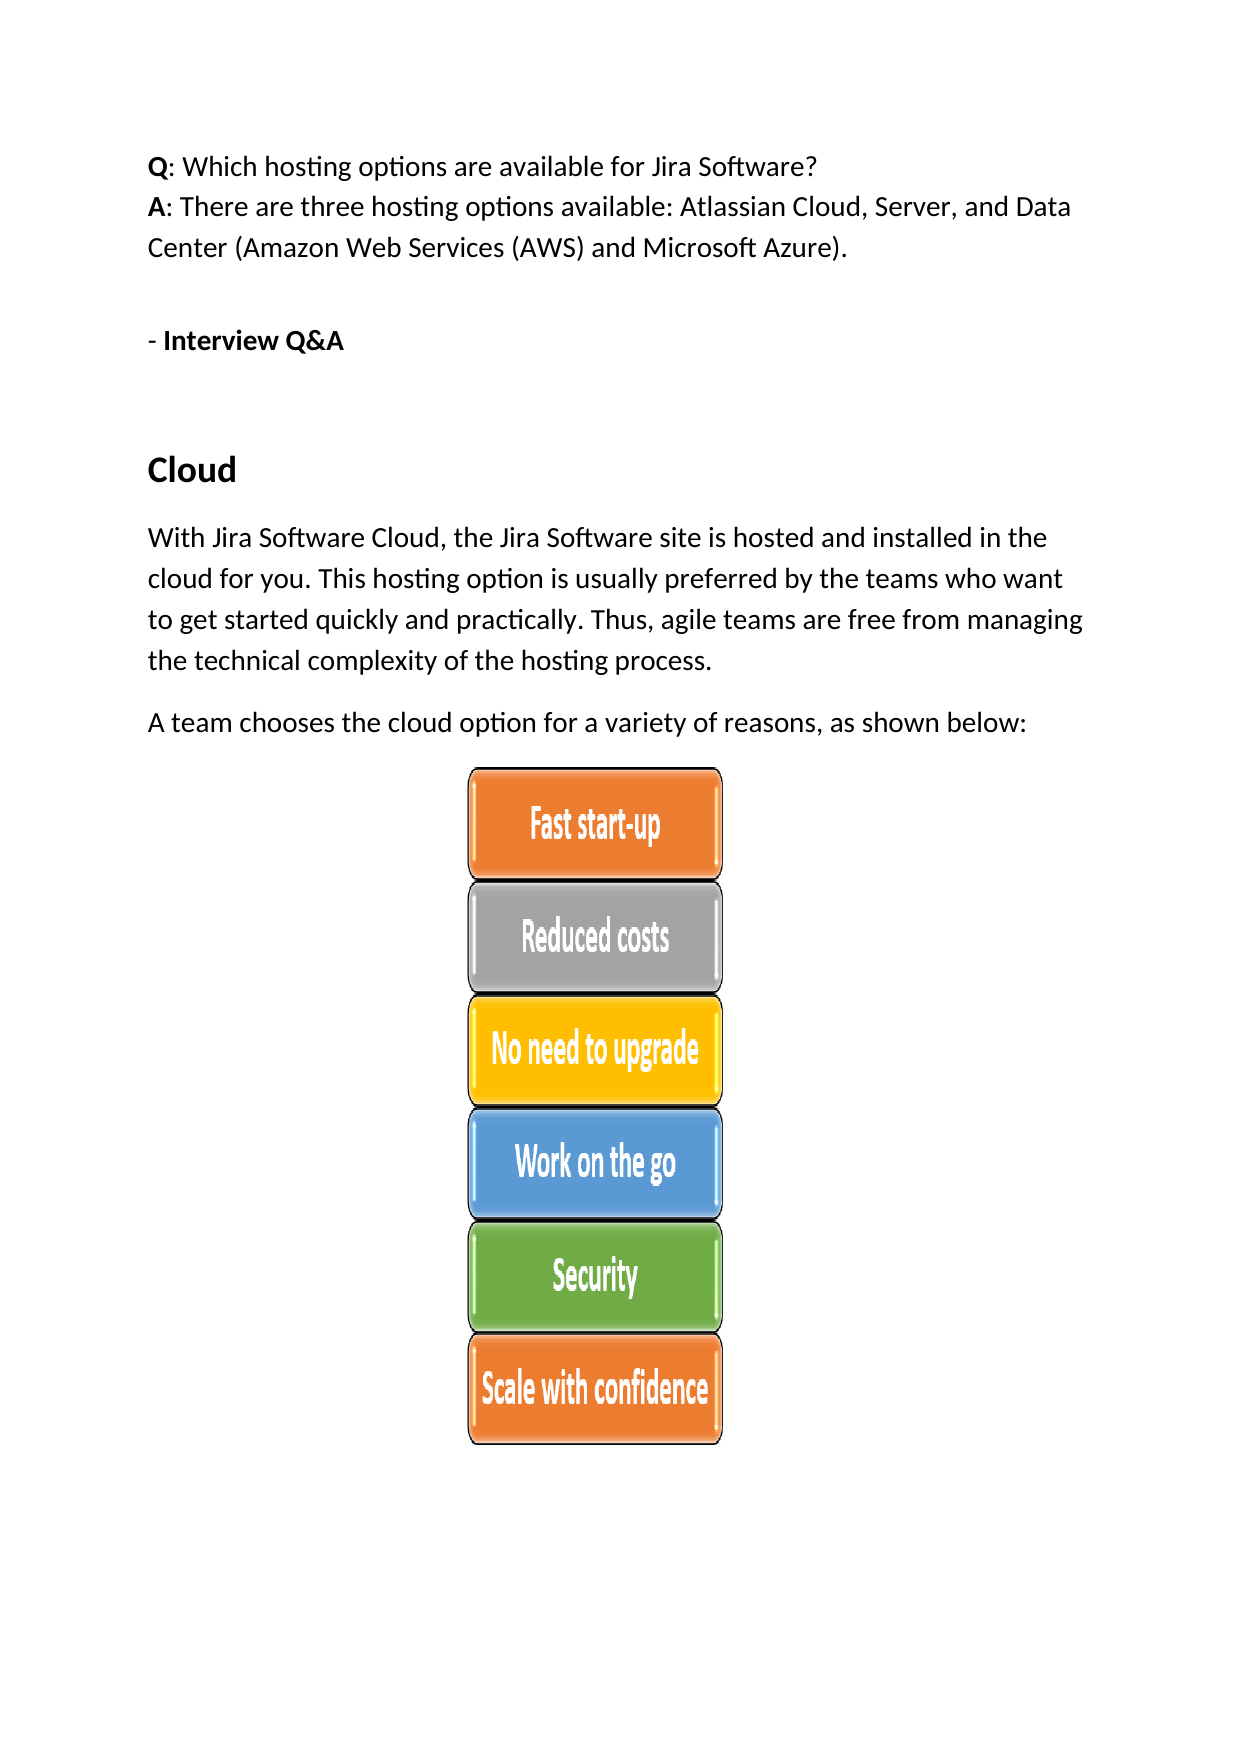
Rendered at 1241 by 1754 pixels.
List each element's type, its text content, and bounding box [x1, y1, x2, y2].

text A team chooses the cloud option for a variety of reasons, as shown below: [148, 704, 1093, 739]
text With Jira Software Cloud, the Jira Software site is hosted and installed in the cloud for you. This hosting option is usually preferred by the teams who want to get started quickly and practically. Thus, agile teams are free from managing the technical complexity of the hosting process. [148, 519, 1093, 678]
picture [244, 765, 946, 1450]
text Cloud [148, 446, 1093, 492]
text - Interview Q&A [148, 322, 1093, 358]
text Q: Which hosting options are available for Jira Software? A: There are three hosting options available: Atlassian Cloud, Server, and Data Center (Amazon Web Services (AWS) and Microsoft Azure). [148, 148, 1093, 297]
